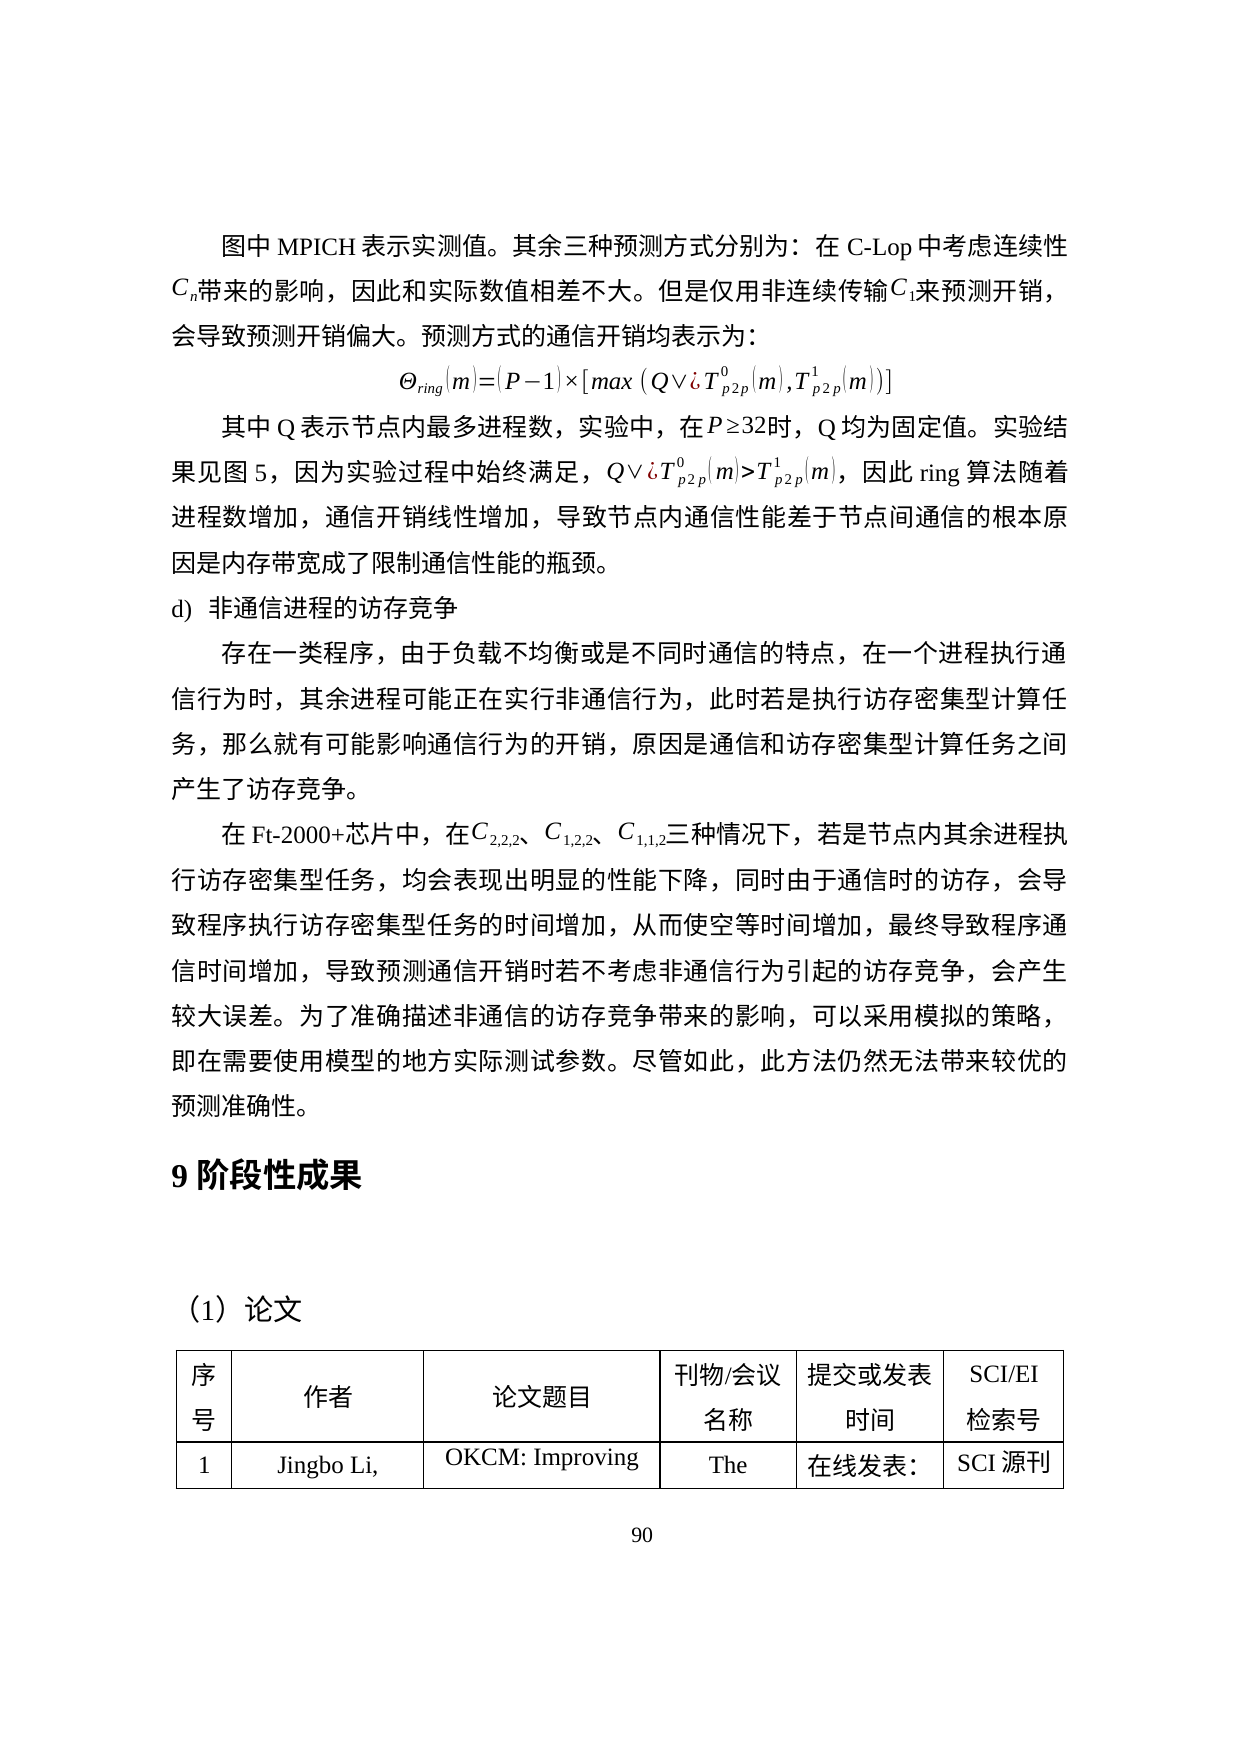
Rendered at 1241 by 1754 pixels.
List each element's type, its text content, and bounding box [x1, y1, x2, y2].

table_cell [661, 1443, 796, 1488]
table_header 刊物/会议名称 [661, 1351, 796, 1441]
text 其中Q表示节点内最多进程数，实验中，在时，Q均为固定值。实验结果见图5，因为实验过程中始终满足，，因此ring算法随着进程数增加，通信开销线性增加，导致节点内通信性能差于节点间通信的根本原因是内存带宽成了限制通信性能的瓶颈。 [171, 403, 1069, 584]
text 在Ft-2000+芯片中，在、、三种情况下，若是节点内其余进程执行访存密集型任务，均会表现出明显的性能下降，同时由于通信时的访存，会导致程序执行访存密集型任务的时间增加，从而使空等时间增加，最终导致程序通信时间增加，导致预测通信开销时若不考虑非通信行为引起的访存竞争，会产生较大误差。为了准确描述非通信的访存竞争带来的影响，可以采用模拟的策略，即在需要使用模型的地方实际测试参数。尽管如此，此方法仍然无法带来较优的预测准确性。 [171, 811, 1069, 1128]
table_cell 1 [177, 1443, 231, 1488]
table_header SCI/EI检索号 [944, 1351, 1063, 1441]
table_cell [232, 1443, 423, 1488]
text （1）论文 [171, 1286, 1069, 1328]
subtitle 9 阶段性成果 [171, 1128, 1069, 1218]
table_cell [424, 1443, 659, 1488]
text 存在一类程序，由于负载不均衡或是不同时通信的特点，在一个进程执行通信行为时，其余进程可能正在实行非通信行为，此时若是执行访存密集型计算任务，那么就有可能影响通信行为的开销，原因是通信和访存密集型计算任务之间产生了访存竞争。 [171, 629, 1069, 811]
table_header 论文题目 [424, 1351, 659, 1441]
text 图中MPICH表示实测值。其余三种预测方式分别为：在C-Lop中考虑连续性带来的影响，因此和实际数值相差不大。但是仅用非连续传输来预测开销，会导致预测开销偏大。预测方式的通信开销均表示为： [171, 221, 1069, 357]
list 非通信进程的访存竞争 [171, 584, 1069, 629]
table_header 提交或发表时间 [797, 1351, 943, 1441]
table_cell SCI源刊 [944, 1443, 1063, 1488]
table_header 作者 [232, 1351, 423, 1441]
table_cell 在线发表： 2020/11/13 [797, 1443, 943, 1488]
table_header 序号 [177, 1351, 231, 1441]
